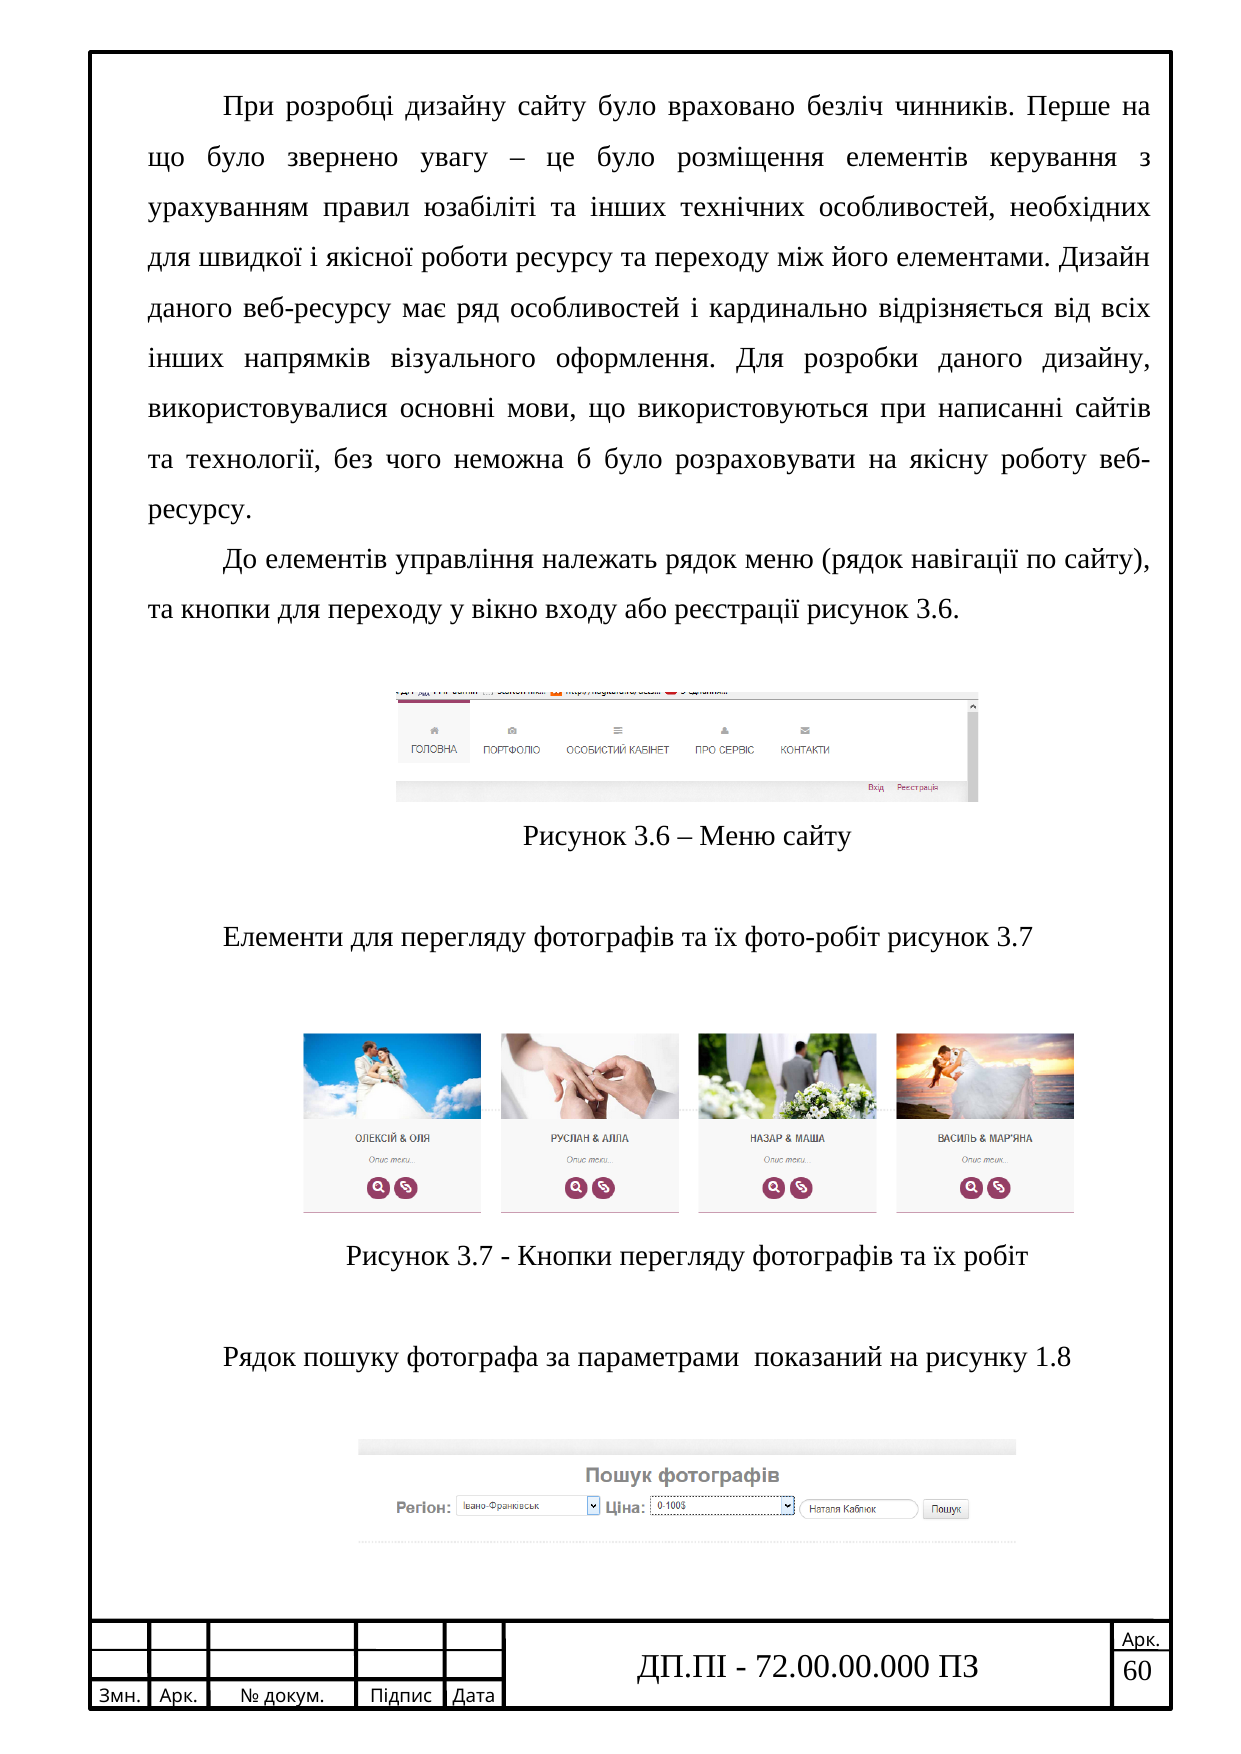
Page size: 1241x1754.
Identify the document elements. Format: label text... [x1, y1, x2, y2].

text Рисунок 3.7 - Кнопки перегляду фотографів та їх робіт [148, 1238, 1152, 1272]
picture [358, 1439, 1017, 1557]
text Рисунок 3.6 – Меню сайту [148, 818, 1152, 852]
picture [396, 692, 979, 802]
text При розробці дизайну сайту було враховано безліч чинників. Перше на що було звернено увагу – це було розміщення елементів керування з урахуванням правил юзабіліті та інших технічних особливостей, необхідних для швидкої і якісної роботи ресурсу та переходу між його елементами. Дизайн даного веб-ресурсу має ряд особливостей і кардинально відрізняється від всіх інших напрямків візуального оформлення. Для розробки даного дизайну, використовувалися основні мови, що використовуються при написанні сайтів та технології, без чого неможна б було розраховувати на якісну роботу веб-ресурсу. [148, 88, 1152, 524]
text Рядок пошуку фотографа за параметрами показаний на рисунку 1.8 [148, 1339, 1152, 1372]
picture [294, 1019, 1080, 1222]
text До елементів управління належать рядок меню (рядок навігації по сайту), та кнопки для переходу у вікно входу або реєстрації рисунок 3.6. [148, 541, 1152, 625]
text Елементи для перегляду фотографів та їх фото-робіт рисунок 3.7 [148, 919, 1152, 953]
